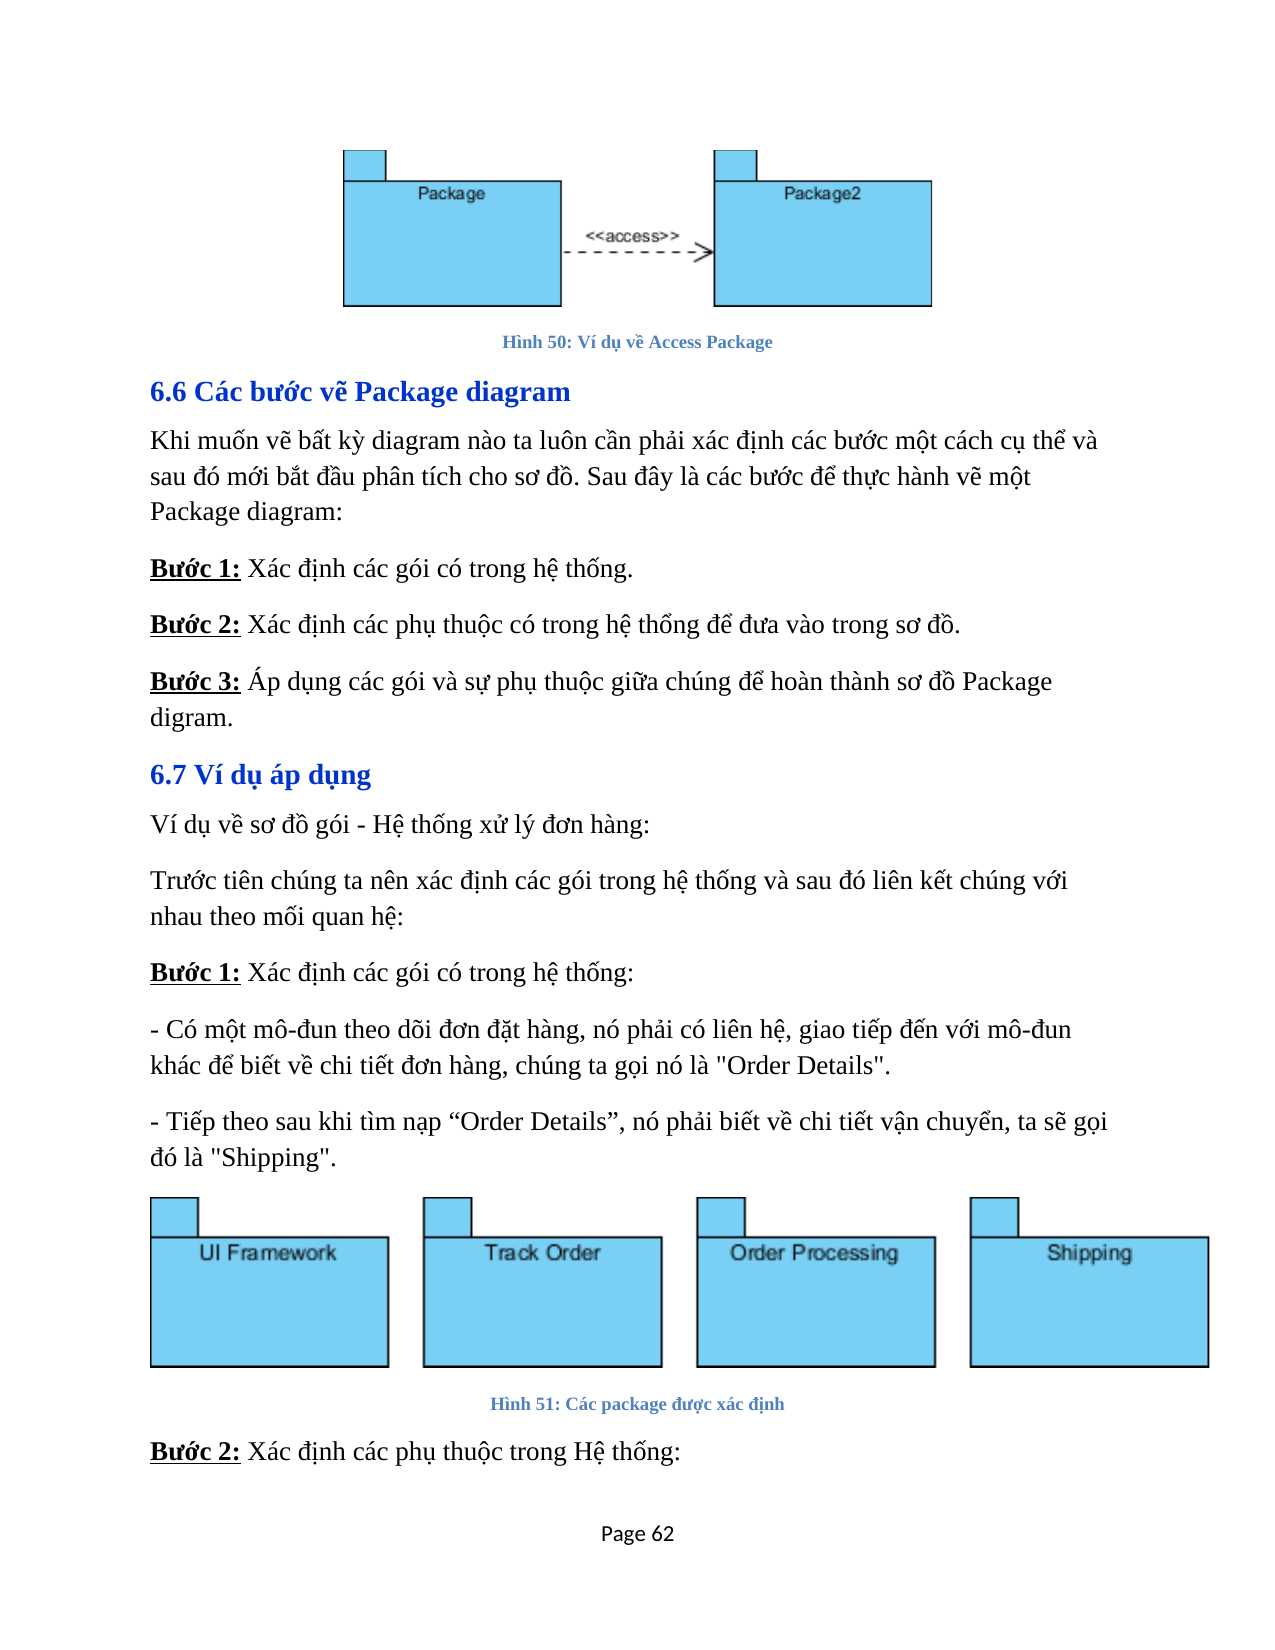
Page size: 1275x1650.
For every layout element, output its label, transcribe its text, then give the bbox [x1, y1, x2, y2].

picture [343, 150, 933, 307]
subtitle 6.7 Ví dụ áp dụng [150, 757, 1125, 791]
text Bước 2: Xác định các phụ thuộc có trong hệ thổng để đưa vào trong sơ đồ. [150, 608, 1125, 640]
text Bước 3: Áp dụng các gói và sự phụ thuộc giữa chúng để hoàn thành sơ đồ Package digram. [150, 665, 1125, 732]
text Hình 51: Các package được xác định [150, 1393, 1125, 1414]
text Trước tiên chúng ta nên xác định các gói trong hệ thống và sau đó liên kết chúng với nhau theo mối quan hệ: [150, 864, 1125, 931]
text Hình 50: Ví dụ về Access Package [150, 331, 1125, 353]
text Khi muốn vẽ bất kỳ diagram nào ta luôn cần phải xác định các bước một cách cụ thể và sau đó mới bắt đầu phân tích cho sơ đồ. Sau đây là các bước để thực hành vẽ một Package diagram: [150, 424, 1125, 527]
text Bước 2: Xác định các phụ thuộc trong Hệ thống: [150, 1435, 1125, 1467]
subtitle 6.6 Các bước vẽ Package diagram [150, 374, 1125, 407]
text - Tiếp theo sau khi tìm nạp “Order Details”, nó phải biết về chi tiết vận chuyển, ta sẽ gọi đó là "Shipping". [150, 1105, 1125, 1172]
picture [150, 1197, 1210, 1368]
text Ví dụ về sơ đồ gói - Hệ thống xử lý đơn hàng: [150, 808, 1125, 839]
text - Có một mô-đun theo dõi đơn đặt hàng, nó phải có liên hệ, giao tiếp đến với mô-đun khác để biết về chi tiết đơn hàng, chúng ta gọi nó là "Order Details". [150, 1013, 1125, 1080]
text Bước 1: Xác định các gói có trong hệ thống. [150, 552, 1125, 583]
text Bước 1: Xác định các gói có trong hệ thống: [150, 957, 1125, 988]
